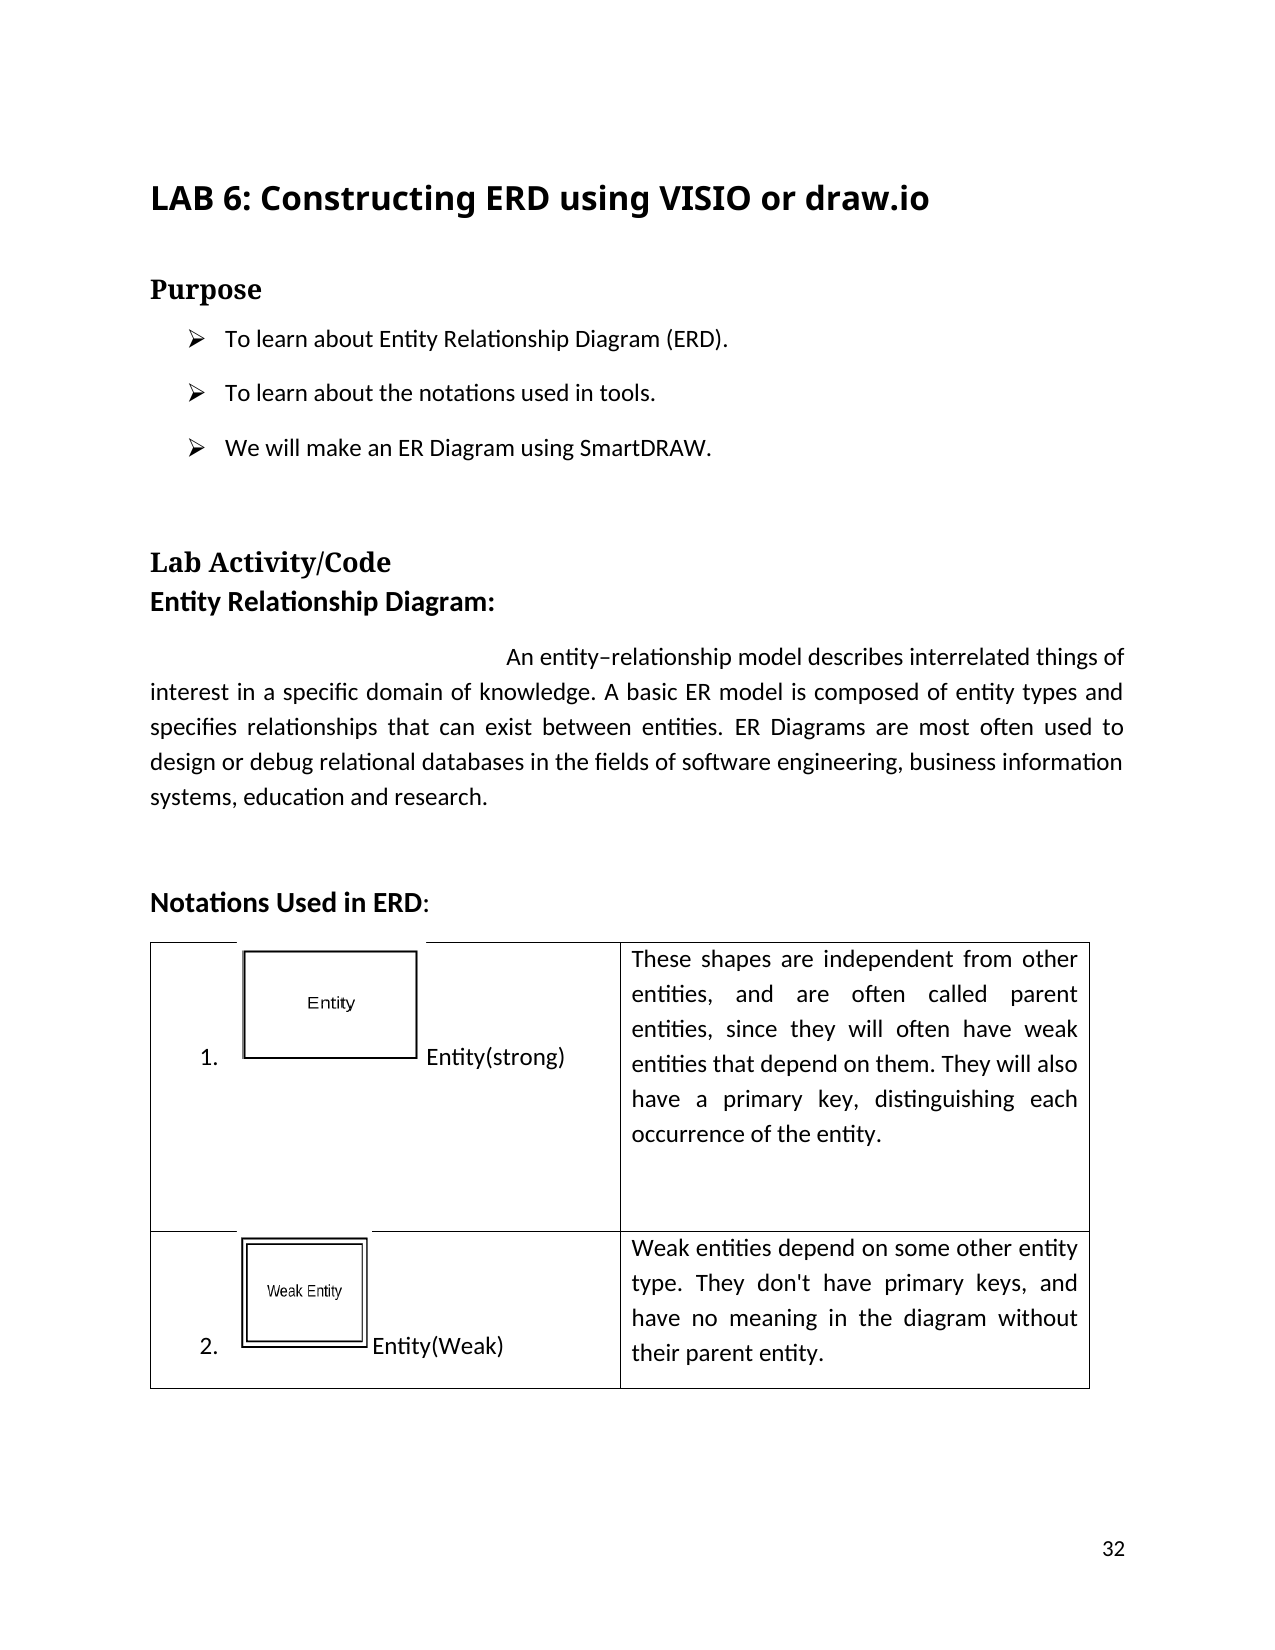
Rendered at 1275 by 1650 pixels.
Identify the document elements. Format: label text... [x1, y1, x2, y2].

text Notations Used in ERD: [150, 884, 1125, 920]
text Entity Relationship Diagram: [150, 583, 1125, 619]
subtitle Lab Activity/Code [150, 543, 1125, 580]
table_cell Entity(Weak) [151, 1232, 620, 1388]
list To learn about Entity Relationship Diagram (ERD). [187, 311, 1125, 362]
text An entity–relationship model describes interrelated things of interest in a specific domain of knowledge. A basic ER model is composed of entity types and specifies relationships that can exist between entities. ER Diagrams are most often used to design or debug relational databases in the fields of software engineering, business information systems, education and research. [150, 641, 1125, 811]
picture [236, 942, 427, 1066]
list To learn about the notations used in tools. [187, 365, 1125, 416]
subtitle Purpose [150, 271, 1125, 308]
subtitle LAB 6: Constructing ERD using VISIO or draw.io [150, 175, 1125, 220]
picture [236, 1231, 372, 1354]
table_header These shapes are independent from other entities, and are often called parent entities, since they will often have weak entities that depend on them. They will also have a primary key, distinguishing each occurrence of the entity. [621, 943, 1089, 1231]
list We will make an ER Diagram using SmartDRAW. [187, 419, 1125, 470]
table_cell Weak entities depend on some other entity type. They don't have primary keys, and have no meaning in the diagram without their parent entity. [621, 1232, 1089, 1388]
table_header Entity(strong) [151, 943, 620, 1231]
